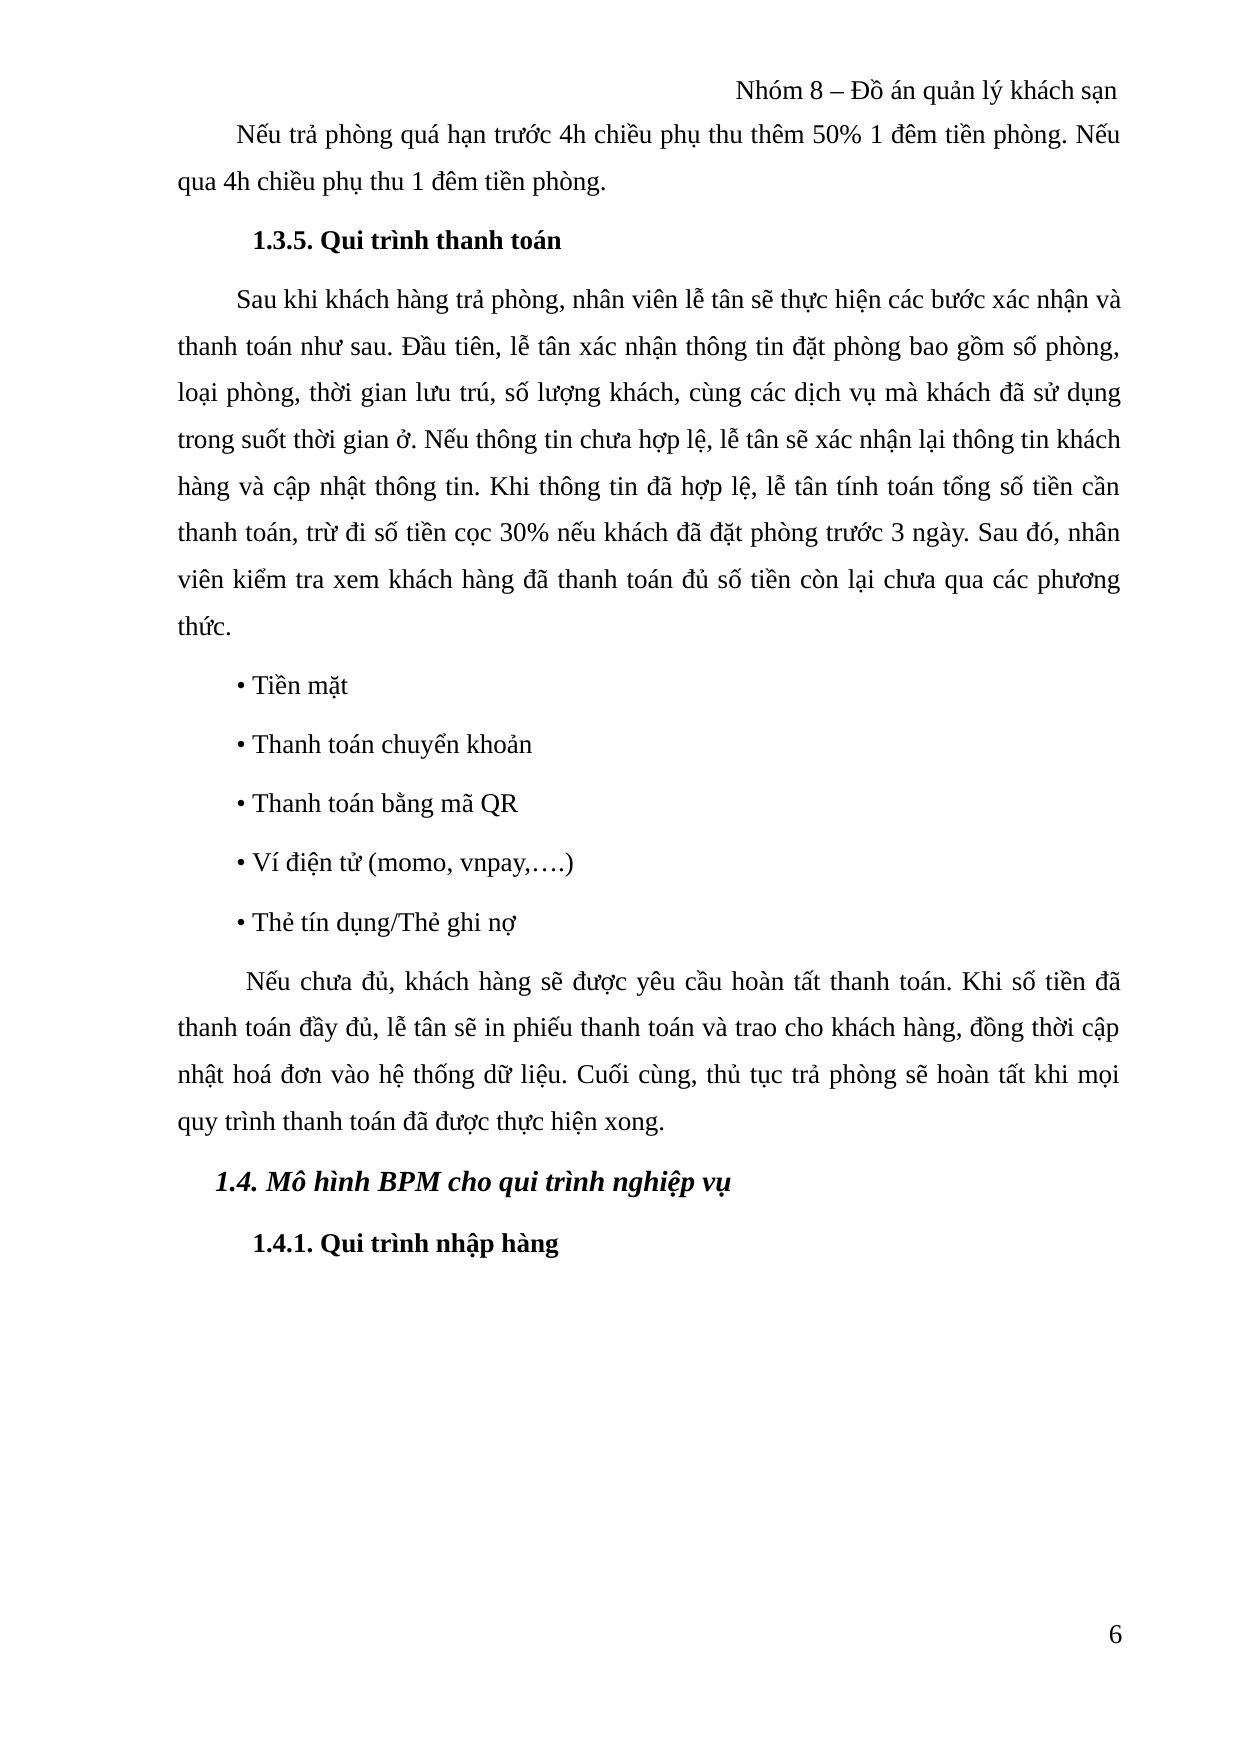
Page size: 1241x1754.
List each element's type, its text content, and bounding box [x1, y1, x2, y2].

text • Ví điện tử (momo, vnpay,….) [177, 846, 1122, 878]
text Qui trình nhập hàng [252, 1227, 1122, 1258]
text • Tiền mặt [177, 669, 1122, 700]
text Sau khi khách hàng trả phòng, nhân viên lễ tân sẽ thực hiện các bước xác nhận và thanh toán như sau. Đầu tiên, lễ tân xác nhận thông tin đặt phòng bao gồm số phòng, loại phòng, thời gian lưu trú, số lượng khách, cùng các dịch vụ mà khách đã sử dụng trong suốt thời gian ở. Nếu thông tin chưa hợp lệ, lễ tân sẽ xác nhận lại thông tin khách hàng và cập nhật thông tin. Khi thông tin đã hợp lệ, lễ tân tính toán tổng số tiền cần thanh toán, trừ đi số tiền cọc 30% nếu khách đã đặt phòng trước 3 ngày. Sau đó, nhân viên kiểm tra xem khách hàng đã thanh toán đủ số tiền còn lại chưa qua các phương thức. [177, 283, 1122, 641]
text Nếu chưa đủ, khách hàng sẽ được yêu cầu hoàn tất thanh toán. Khi số tiền đã thanh toán đầy đủ, lễ tân sẽ in phiếu thanh toán và trao cho khách hàng, đồng thời cập nhật hoá đơn vào hệ thống dữ liệu. Cuối cùng, thủ tục trả phòng sẽ hoàn tất khi mọi quy trình thanh toán đã được thực hiện xong. [177, 965, 1122, 1136]
text Nếu trả phòng quá hạn trước 4h chiều phụ thu thêm 50% 1 đêm tiền phòng. Nếu qua 4h chiều phụ thu 1 đêm tiền phòng. [177, 118, 1122, 196]
text Qui trình thanh toán [252, 224, 1122, 255]
text Mô hình BPM cho qui trình nghiệp vụ [215, 1164, 1122, 1197]
text • Thẻ tín dụng/Thẻ ghi nợ [177, 906, 1122, 937]
text • Thanh toán chuyển khoản [177, 728, 1122, 759]
text • Thanh toán bằng mã QR [177, 787, 1122, 818]
